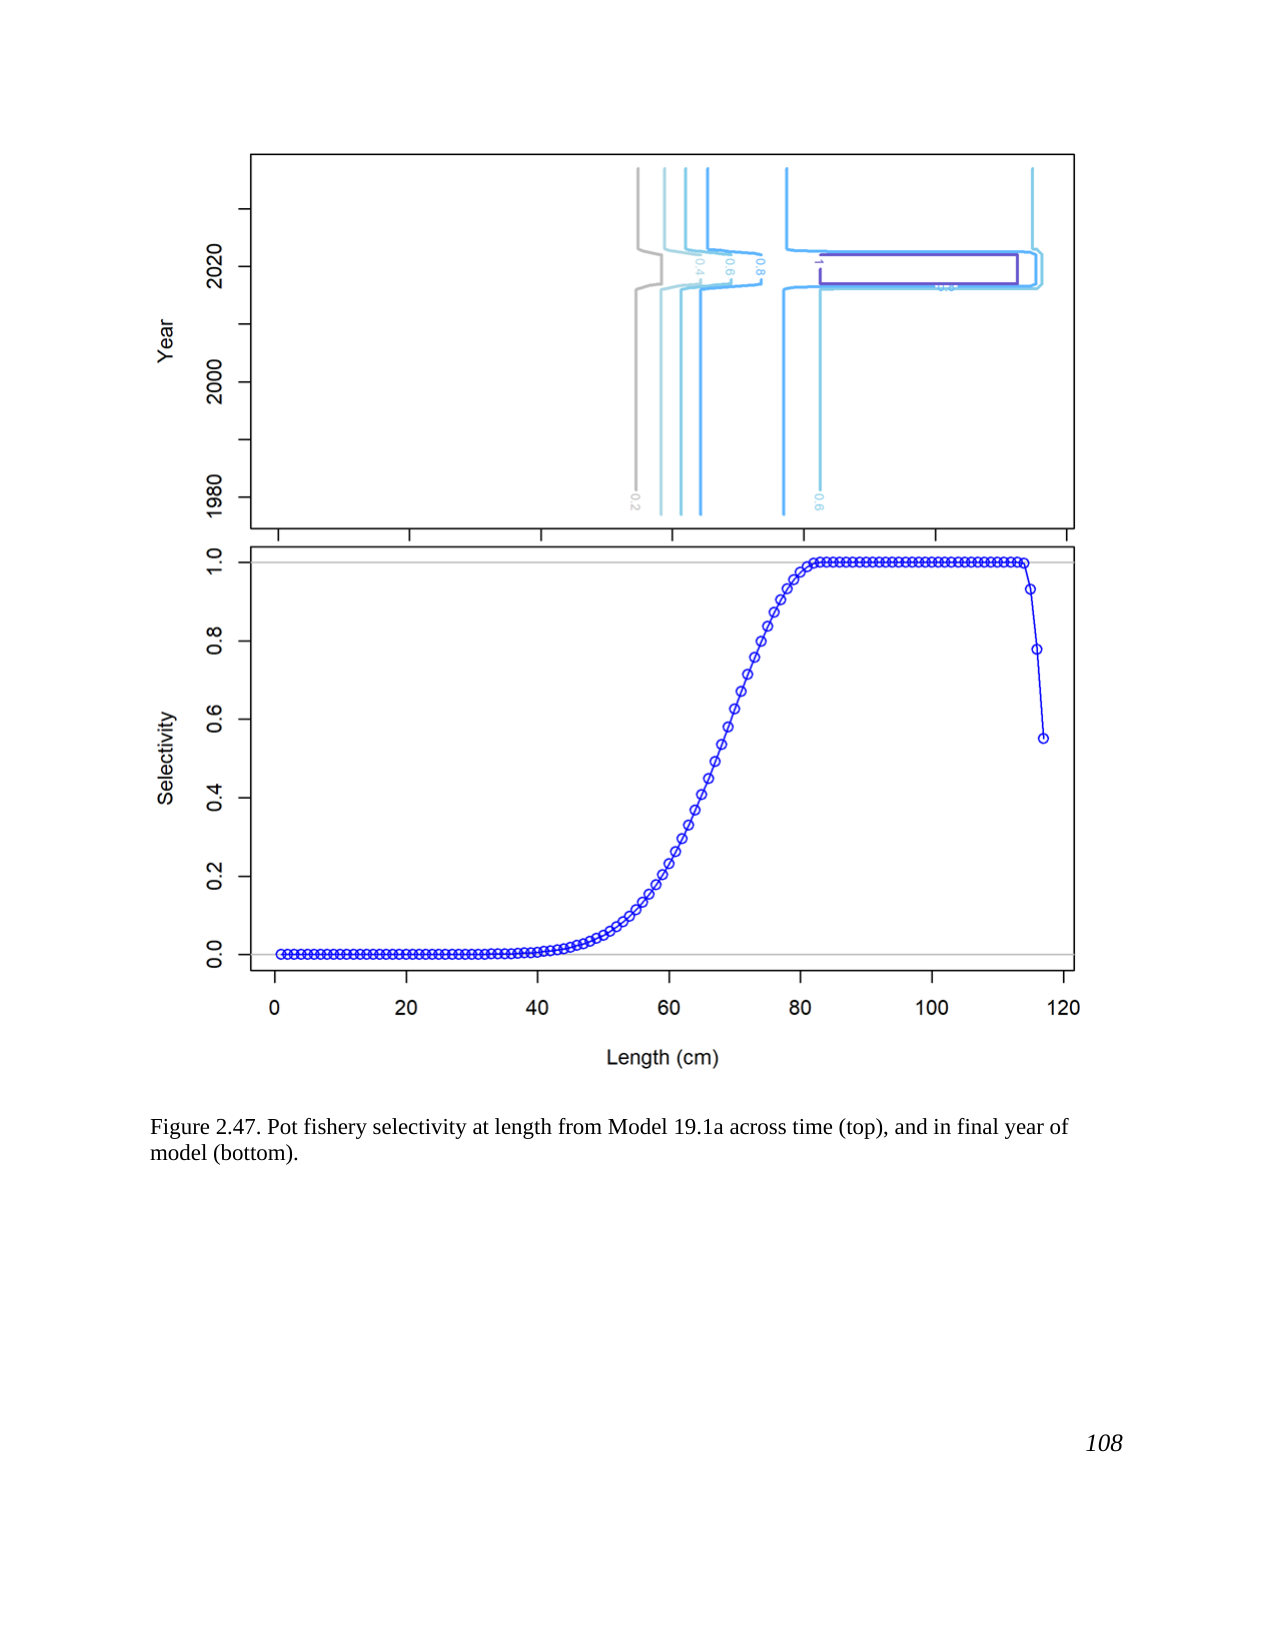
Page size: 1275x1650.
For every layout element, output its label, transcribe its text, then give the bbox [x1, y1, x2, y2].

picture [150, 150, 1125, 1096]
text Figure 2.47. Pot fishery selectivity at length from Model 19.1a across time (top), and in final year of model (bottom). [150, 1113, 1125, 1165]
